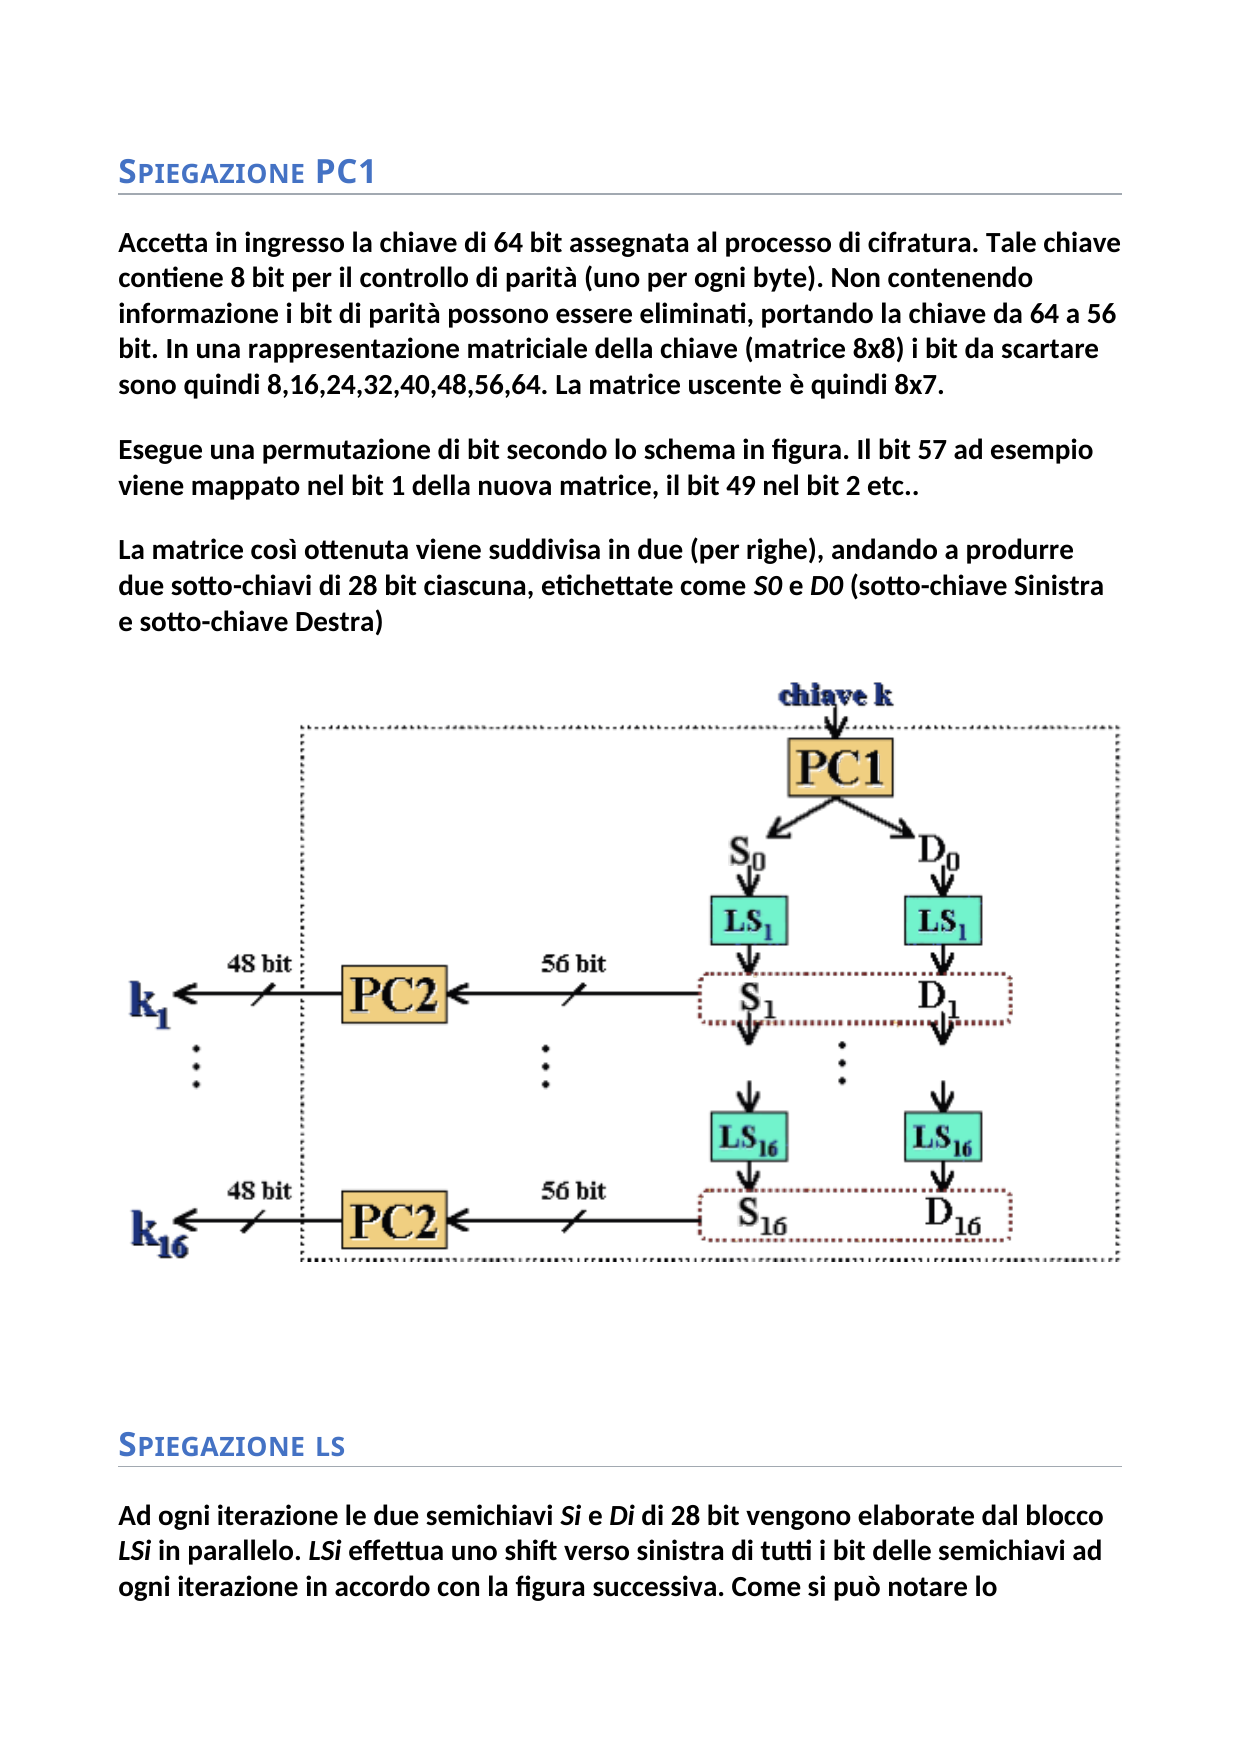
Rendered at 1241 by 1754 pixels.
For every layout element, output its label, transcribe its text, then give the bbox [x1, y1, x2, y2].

text Esegue una permutazione di bit secondo lo schema in figura. Il bit 57 ad esempio viene mappato nel bit 1 della nuova matrice, il bit 49 nel bit 2 etc.. [118, 431, 1122, 502]
subtitle Spiegazione PC1 [118, 148, 1122, 193]
subtitle Spiegazione ls [118, 1420, 1122, 1466]
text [118, 1497, 1122, 1603]
text Accetta in ingresso la chiave di 64 bit assegnata al processo di cifratura. Tale chiave contiene 8 bit per il controllo di parità (uno per ogni byte). Non contenendo informazione i bit di parità possono essere eliminati, portando la chiave da 64 a 56 bit. In una rappresentazione matriciale della chiave (matrice 8x8) i bit da scartare sono quindi 8,16,24,32,40,48,56,64. La matrice uscente è quindi 8x7. [118, 224, 1122, 402]
text La matrice così ottenuta viene suddivisa in due (per righe), andando a produrre due sotto-chiavi di 28 bit ciascuna, etichettate come S0 e D0 (sotto-chiave Sinistra e sotto-chiave Destra) [118, 531, 1122, 638]
picture [118, 667, 1123, 1262]
